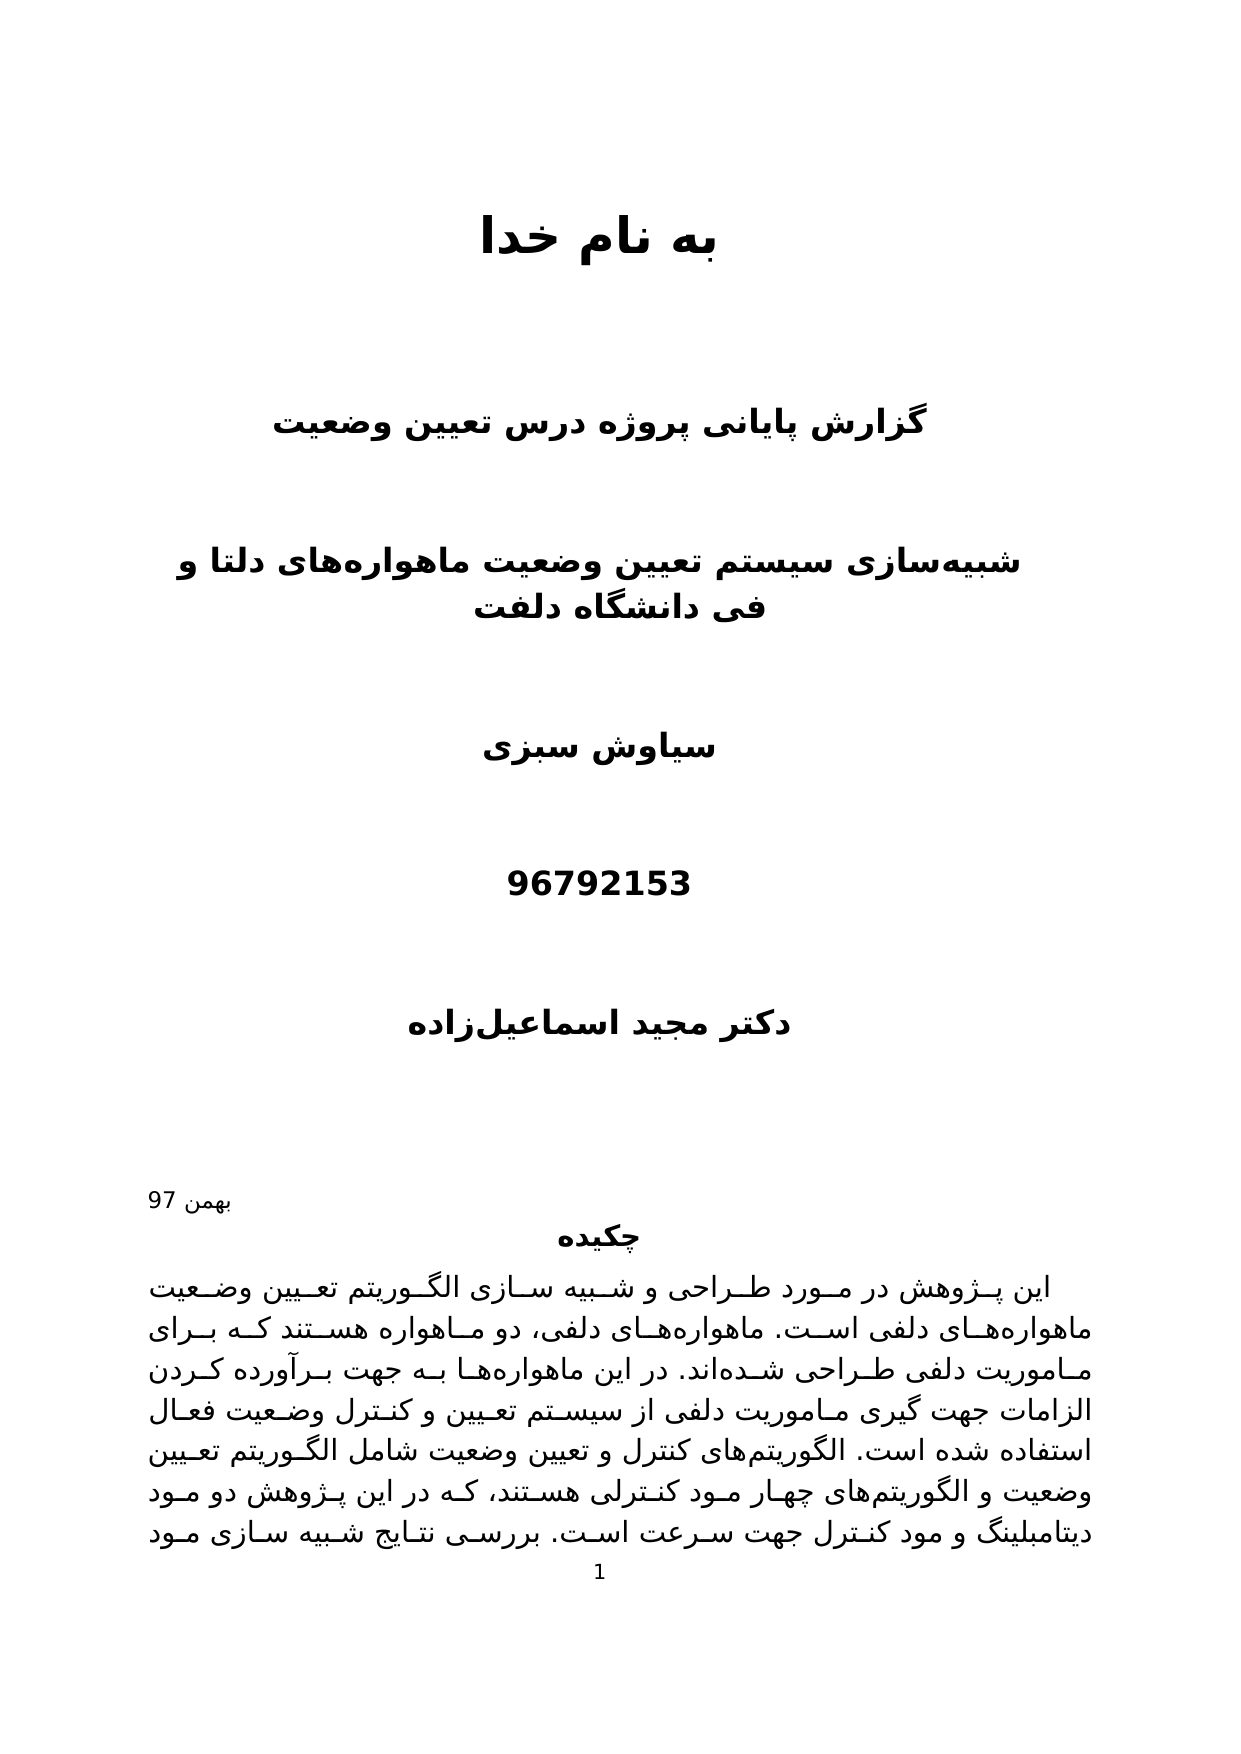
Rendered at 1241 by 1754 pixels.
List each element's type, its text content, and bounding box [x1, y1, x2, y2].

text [148, 1271, 1092, 1549]
text سیاوش سبزی [148, 726, 1092, 765]
text گزارش پایانی پروژه درس تعیین وضعیت [148, 403, 1092, 442]
text شبیه‌سازی سیستم تعیین وضعیت ماهواره‌های دلتا و فی دانشگاه دلفت [148, 541, 1092, 627]
title چکیده [148, 1220, 1092, 1254]
text بهمن 97 [148, 1188, 1092, 1214]
text 96792153 [148, 865, 1092, 904]
text به نام خدا [148, 207, 1092, 265]
text دکتر مجید اسماعیل‌زاده [148, 1003, 1092, 1042]
